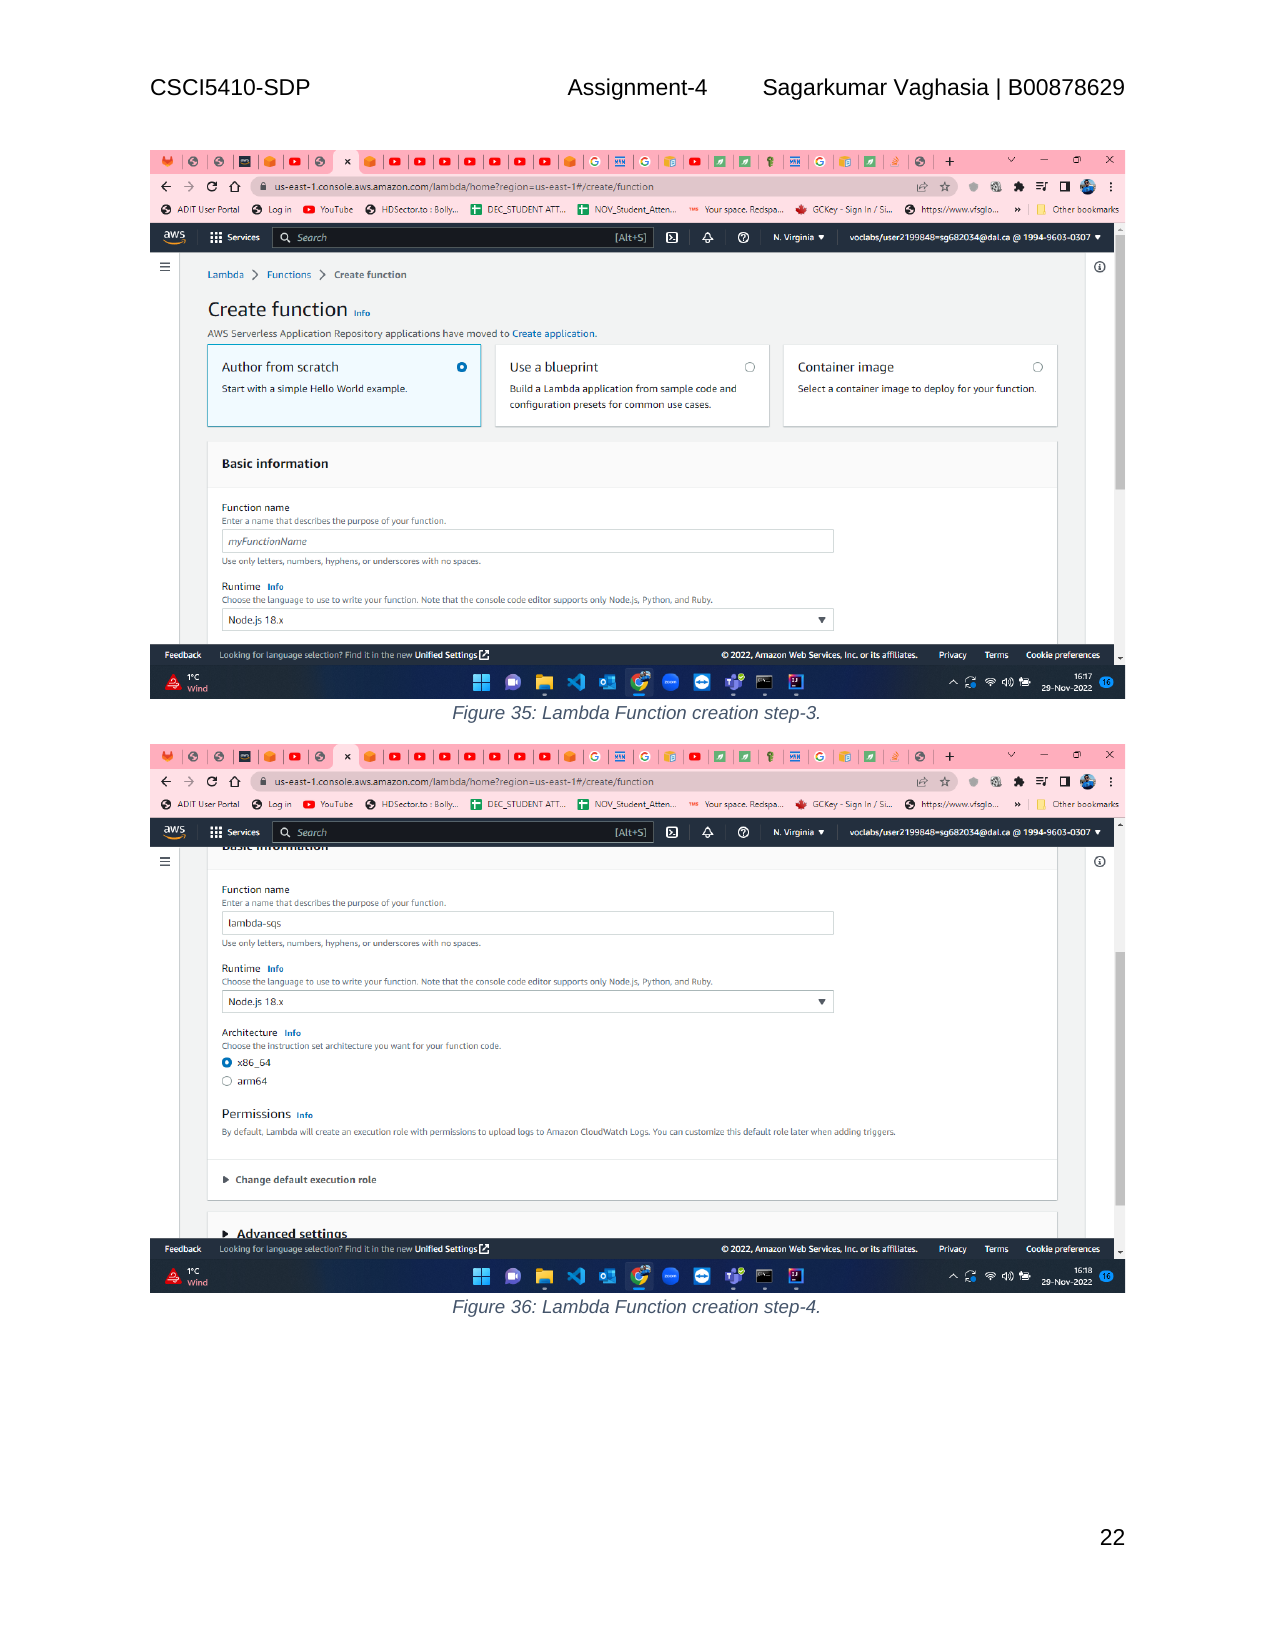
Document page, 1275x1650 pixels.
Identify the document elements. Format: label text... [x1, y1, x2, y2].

text Figure 35: Lambda Function creation step-3. [150, 702, 1125, 723]
picture [150, 150, 1125, 699]
text Figure 36: Lambda Function creation step-4. [150, 1296, 1125, 1318]
picture [150, 744, 1125, 1293]
